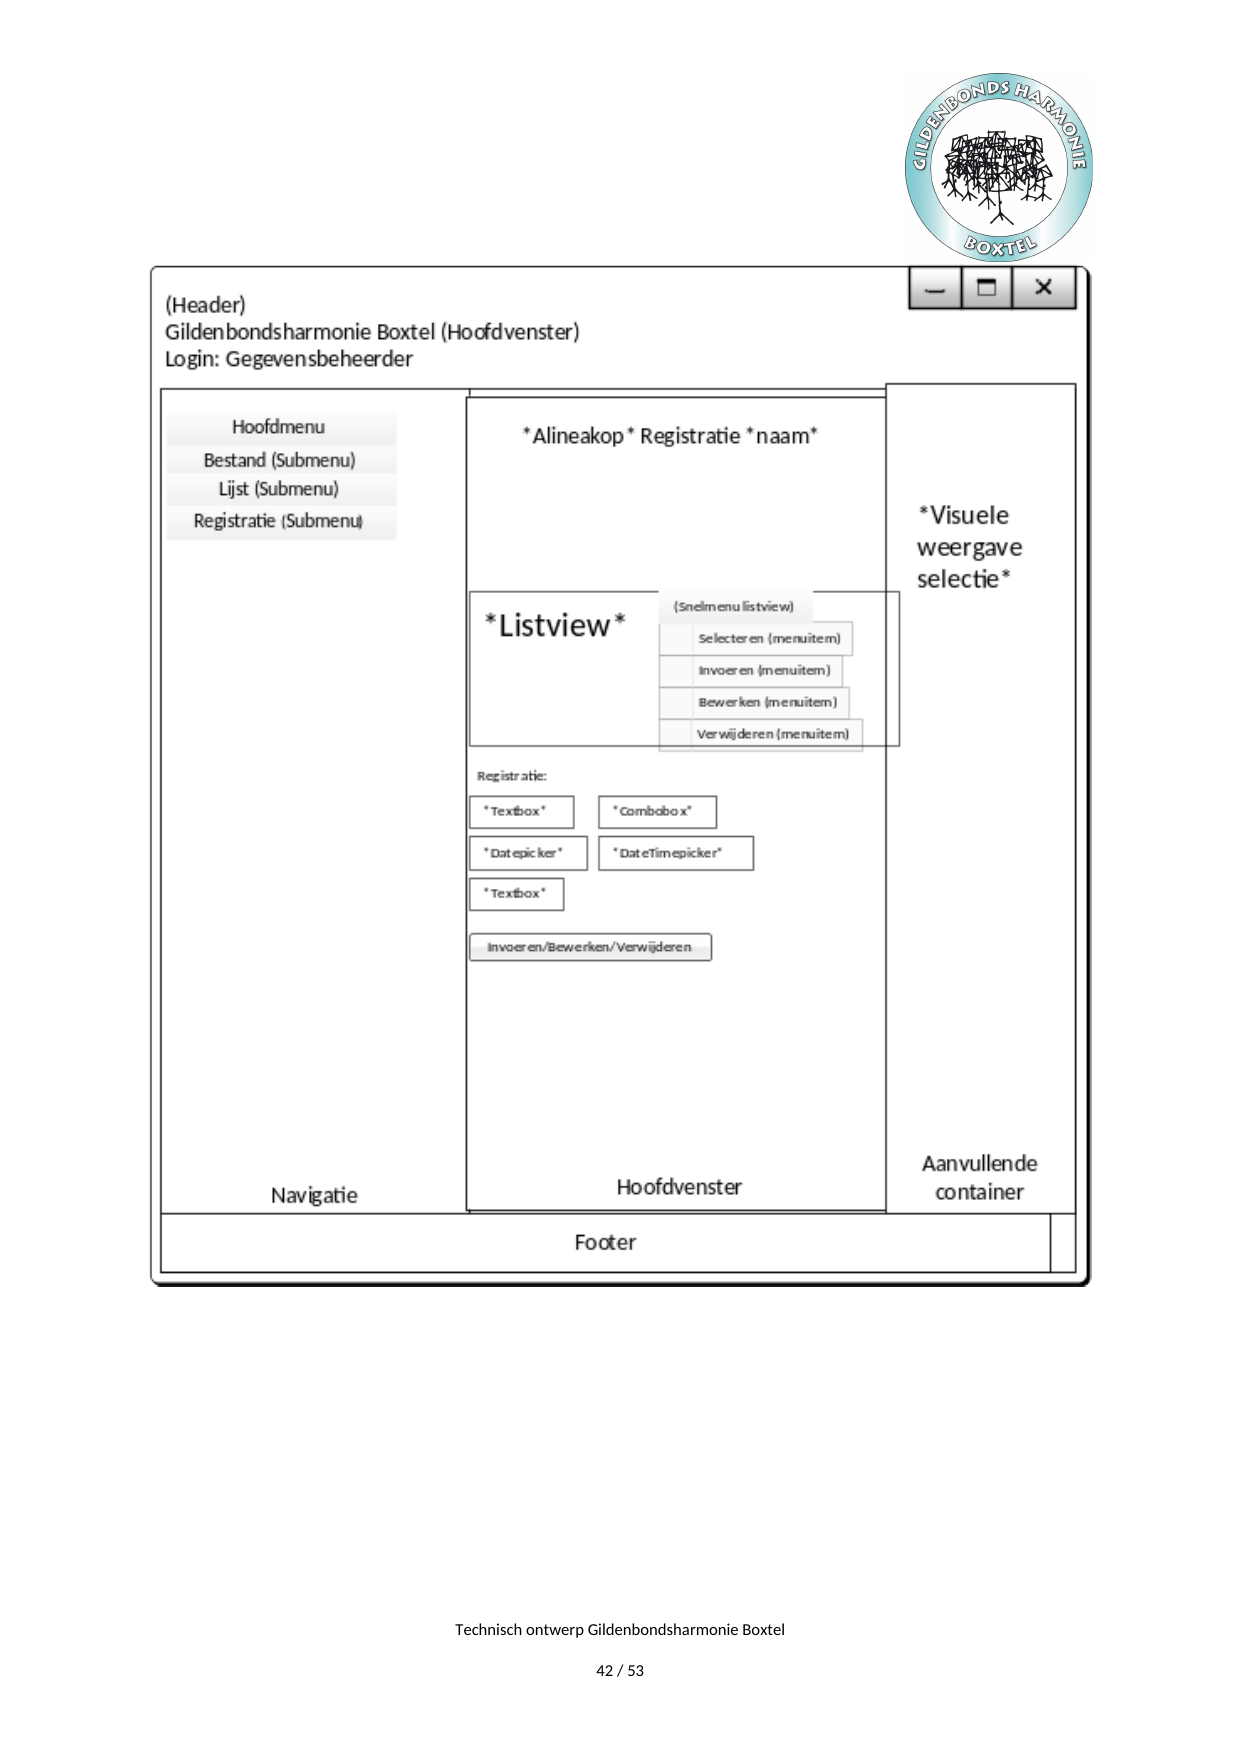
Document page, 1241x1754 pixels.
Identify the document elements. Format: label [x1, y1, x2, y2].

picture [905, 73, 1093, 262]
